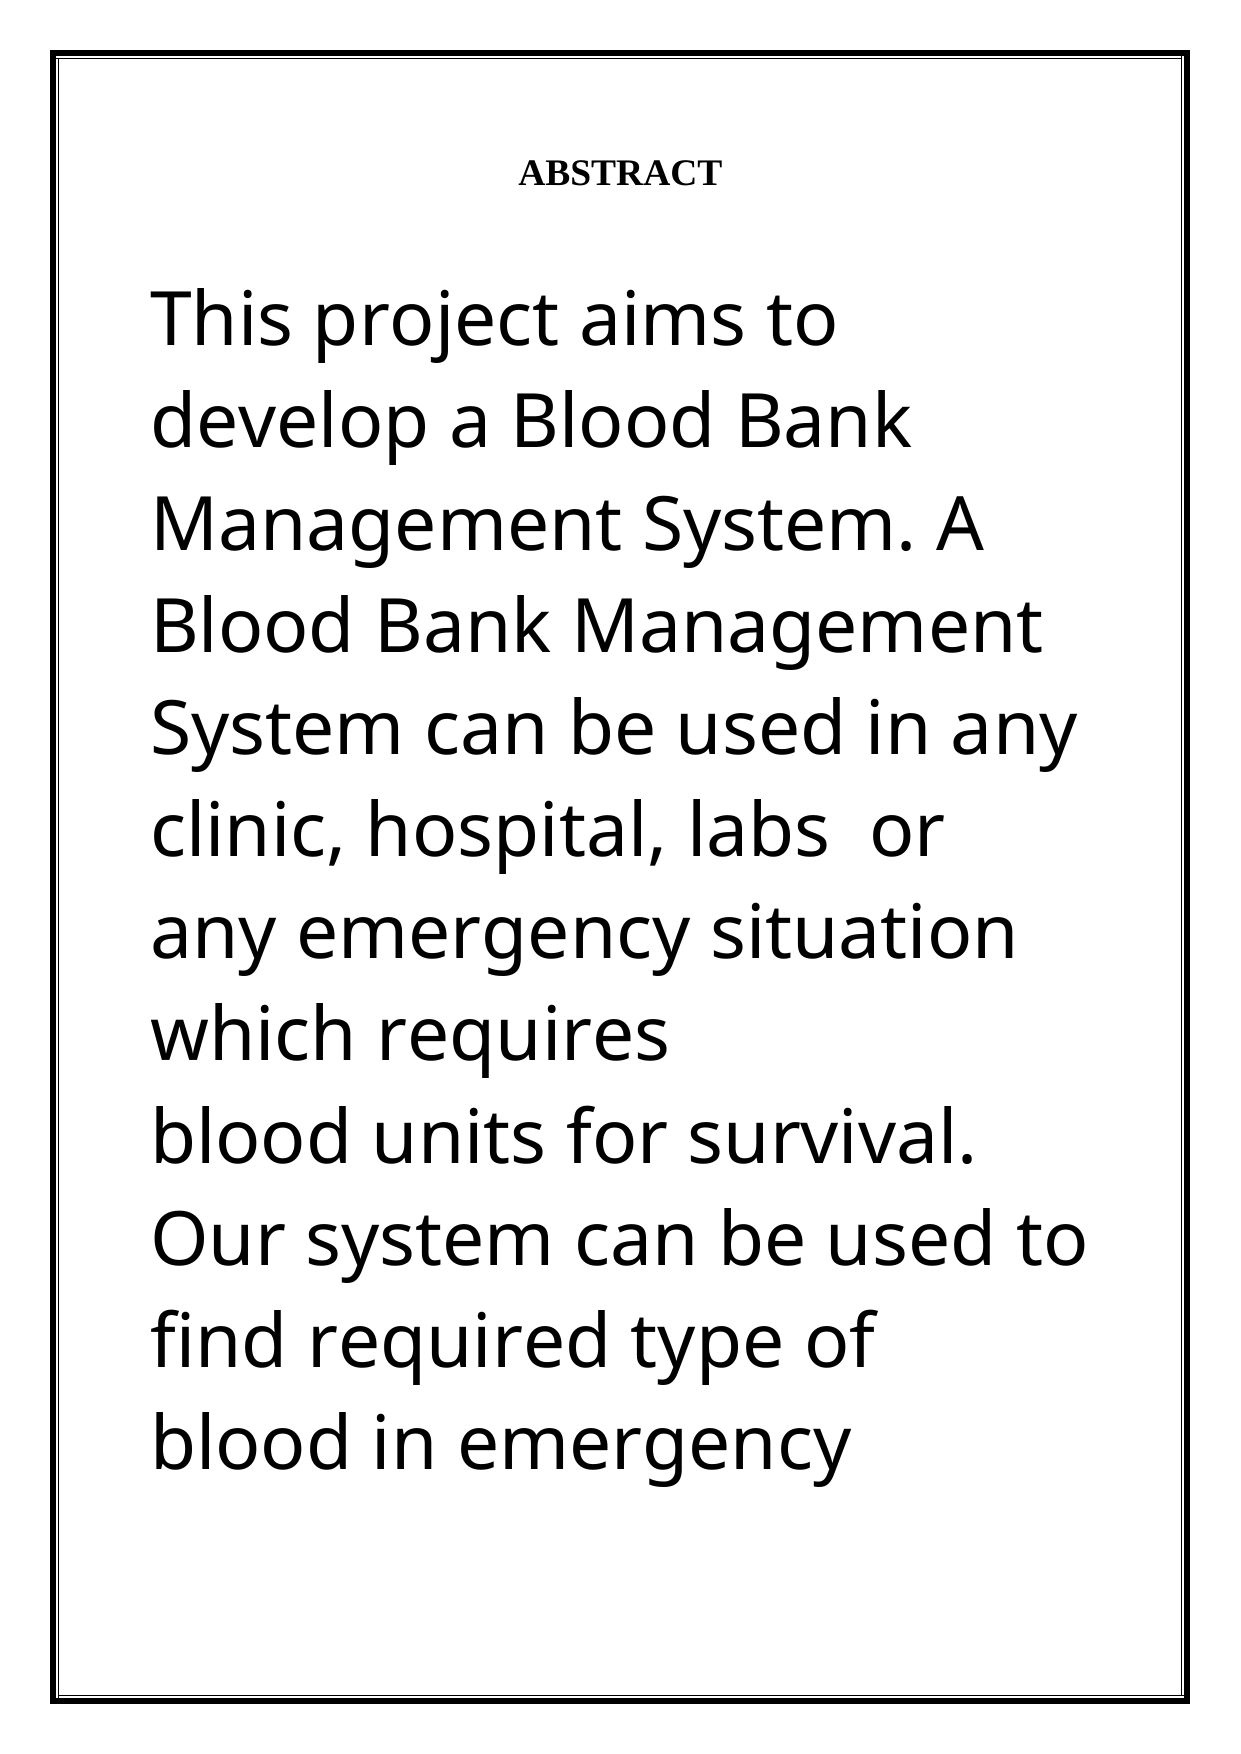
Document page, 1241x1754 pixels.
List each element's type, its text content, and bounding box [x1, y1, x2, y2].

text System can be used in any clinic, hospital, labs or any emergency situation which requires [150, 674, 1090, 1083]
text blood units for survival. Our system can be used to find required type of blood in emergency [150, 1083, 1090, 1492]
text ABSTRACT [150, 150, 1090, 193]
text This project aims to develop a Blood Bank Management System. A Blood Bank Management [150, 265, 1090, 674]
